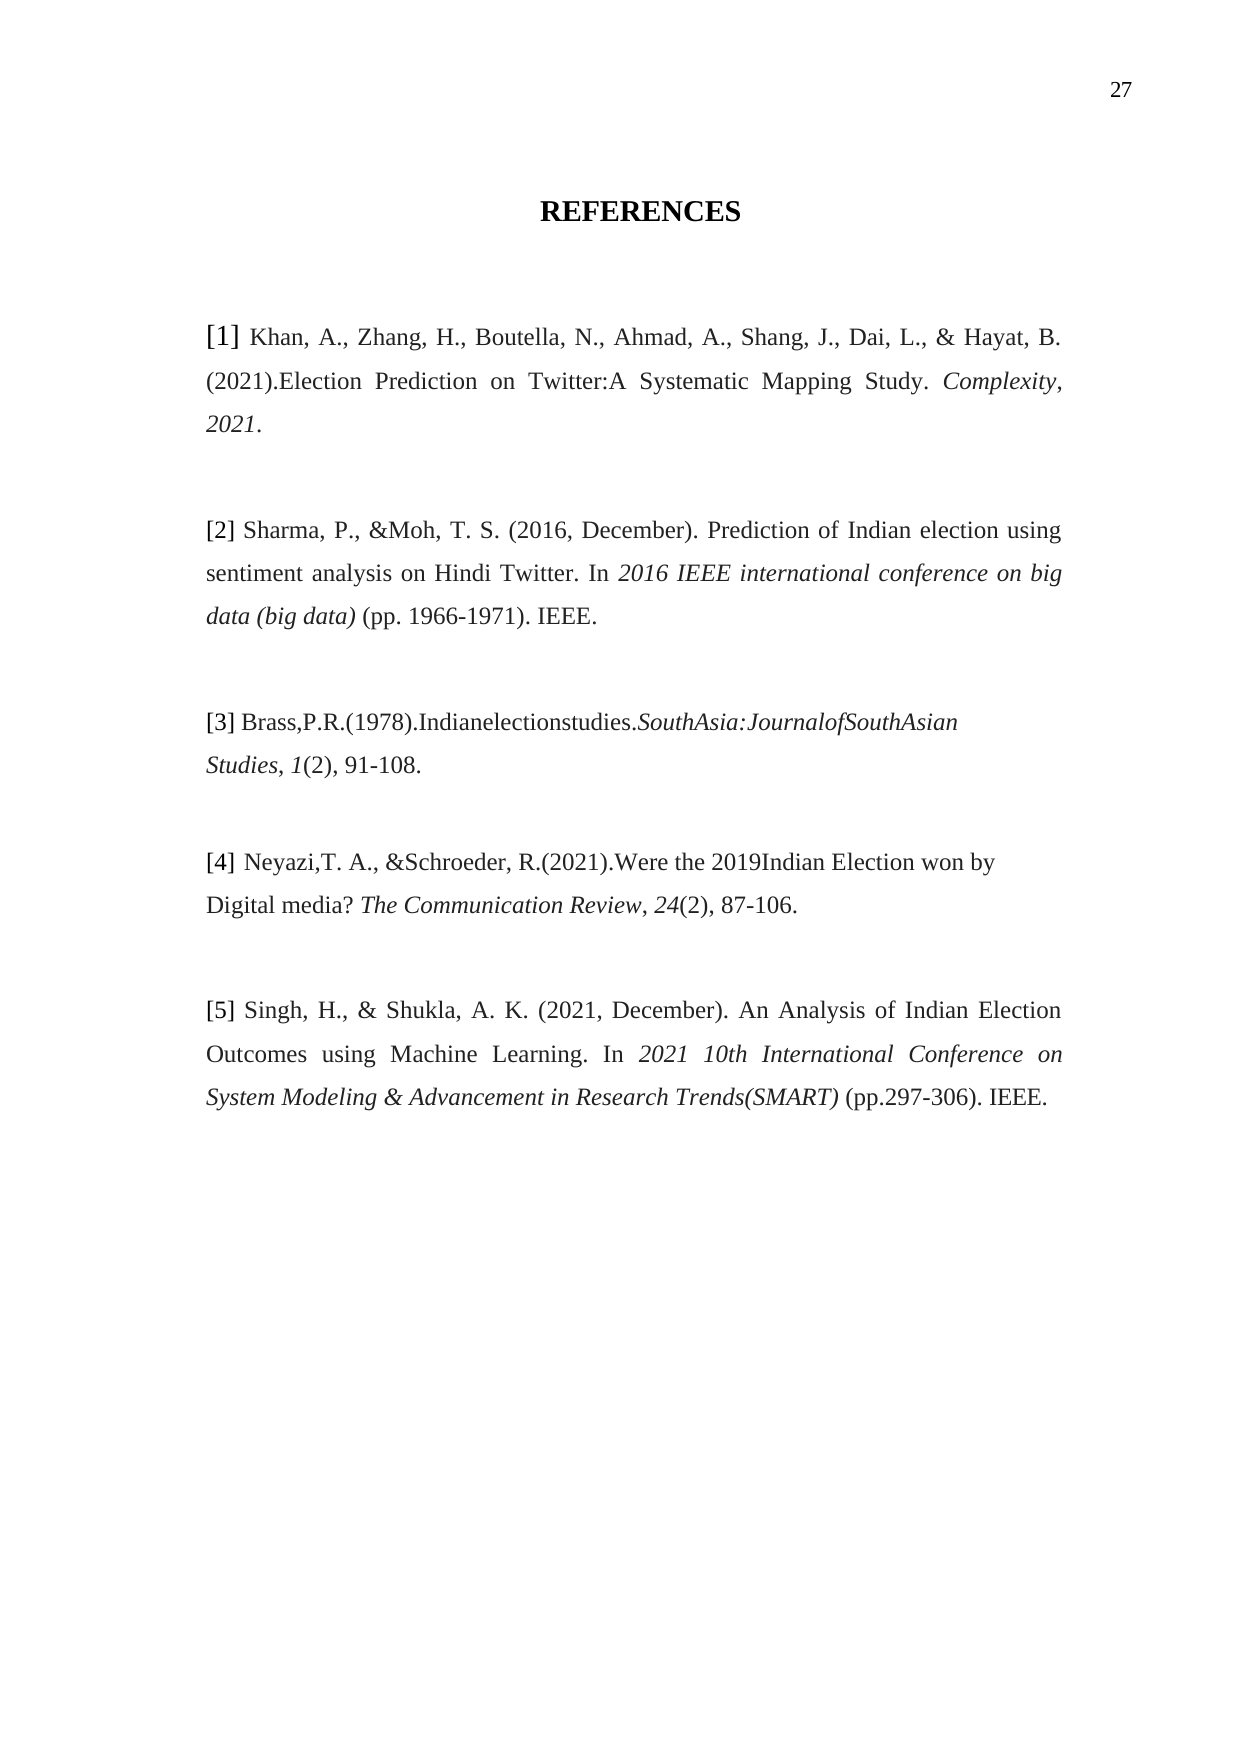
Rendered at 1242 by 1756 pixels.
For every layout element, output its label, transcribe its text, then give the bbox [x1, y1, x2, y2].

list Sharma, P., &Moh, T. S. (2016, December). Prediction of Indian election using sentiment analysis on Hindi Twitter. In 2016 IEEE international conference on big data (big data) (pp. 1966-1971). IEEE. [206, 515, 1062, 630]
list Singh, H., & Shukla, A. K. (2021, December). An Analysis of Indian Election Outcomes using Machine Learning. In 2021 10th International Conference on System Modeling & Advancement in Research Trends(SMART) (pp.297-306). IEEE. [206, 996, 1063, 1111]
list Brass,P.R.(1978).Indianelectionstudies.SouthAsia:JournalofSouthAsian Studies, 1(2), 91-108. [206, 707, 1035, 779]
text REFERENCES [243, 194, 1039, 228]
list Neyazi,T. A., &Schroeder, R.(2021).Were the 2019Indian Election won by Digital media? The Communication Review, 24(2), 87-106. [206, 847, 1063, 919]
list Khan, A., Zhang, H., Boutella, N., Ahmad, A., Shang, J., Dai, L., & Hayat, B. (2021).Election Prediction on Twitter:A Systematic Mapping Study. Complexity, 2021. [206, 318, 1062, 438]
